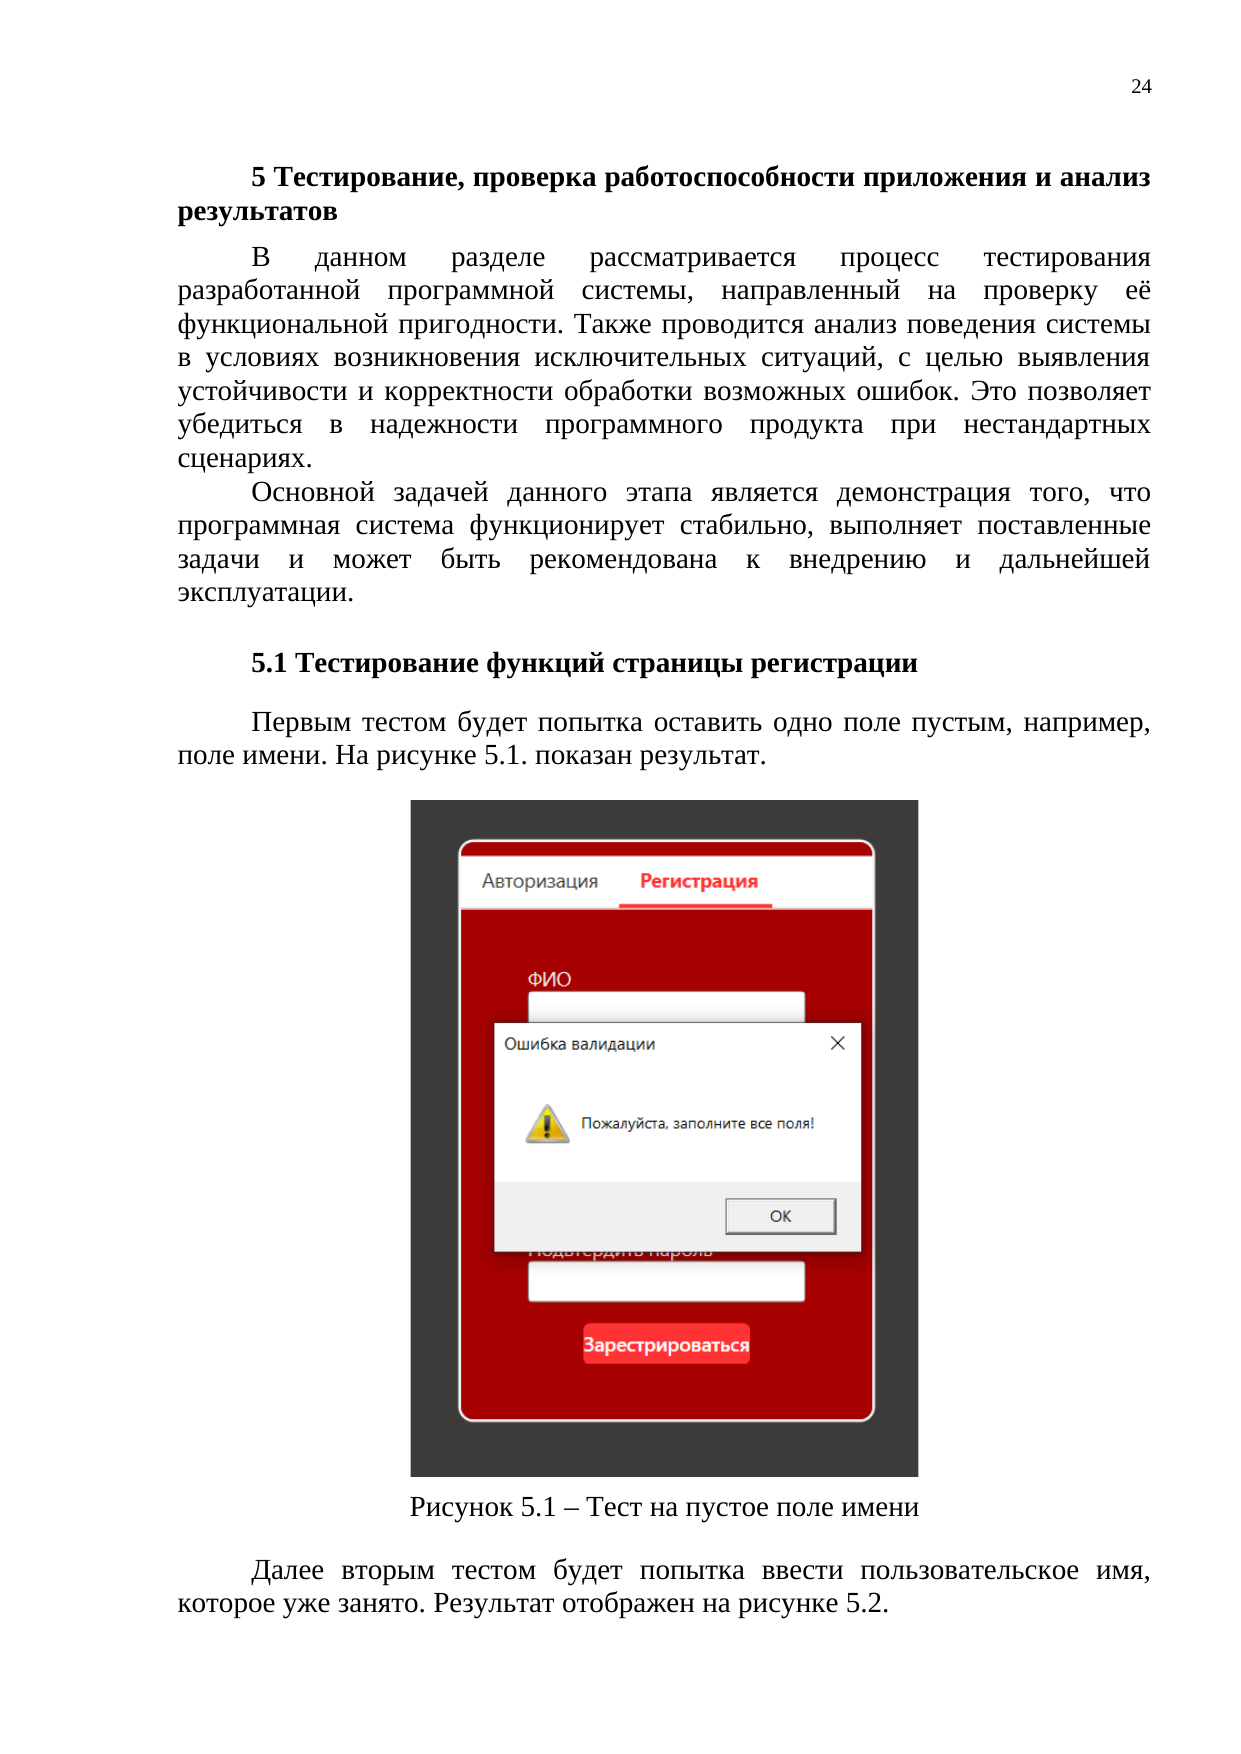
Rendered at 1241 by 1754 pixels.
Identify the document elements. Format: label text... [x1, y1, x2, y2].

text Первым тестом будет попытка оставить одно поле пустым, например, поле имени. На рисунке 5.1. показан результат. [177, 704, 1152, 771]
text 5 Тестирование, проверка работоспособности приложения и анализ результатов [177, 159, 1152, 226]
text Основной задачей данного этапа является демонстрация того, что программная система функционирует стабильно, выполняет поставленные задачи и может быть рекомендована к внедрению и дальнейшей эксплуатации. [177, 474, 1152, 608]
text В данном разделе рассматривается процесс тестирования разработанной программной системы, направленный на проверку её функциональной пригодности. Также проводится анализ поведения системы в условиях возникновения исключительных ситуаций, с целью выявления устойчивости и корректности обработки возможных ошибок. Это позволяет убедиться в надежности программного продукта при нестандартных сценариях. [177, 239, 1152, 474]
text Далее вторым тестом будет попытка ввести пользовательское имя, которое уже занято. Результат отображен на рисунке 5.2. [177, 1552, 1152, 1619]
picture [410, 800, 919, 1477]
text 5.1 Тестирование функций страницы регистрации [177, 645, 1152, 679]
text Рисунок 5.1 – Тест на пустое поле имени [177, 1489, 1152, 1523]
